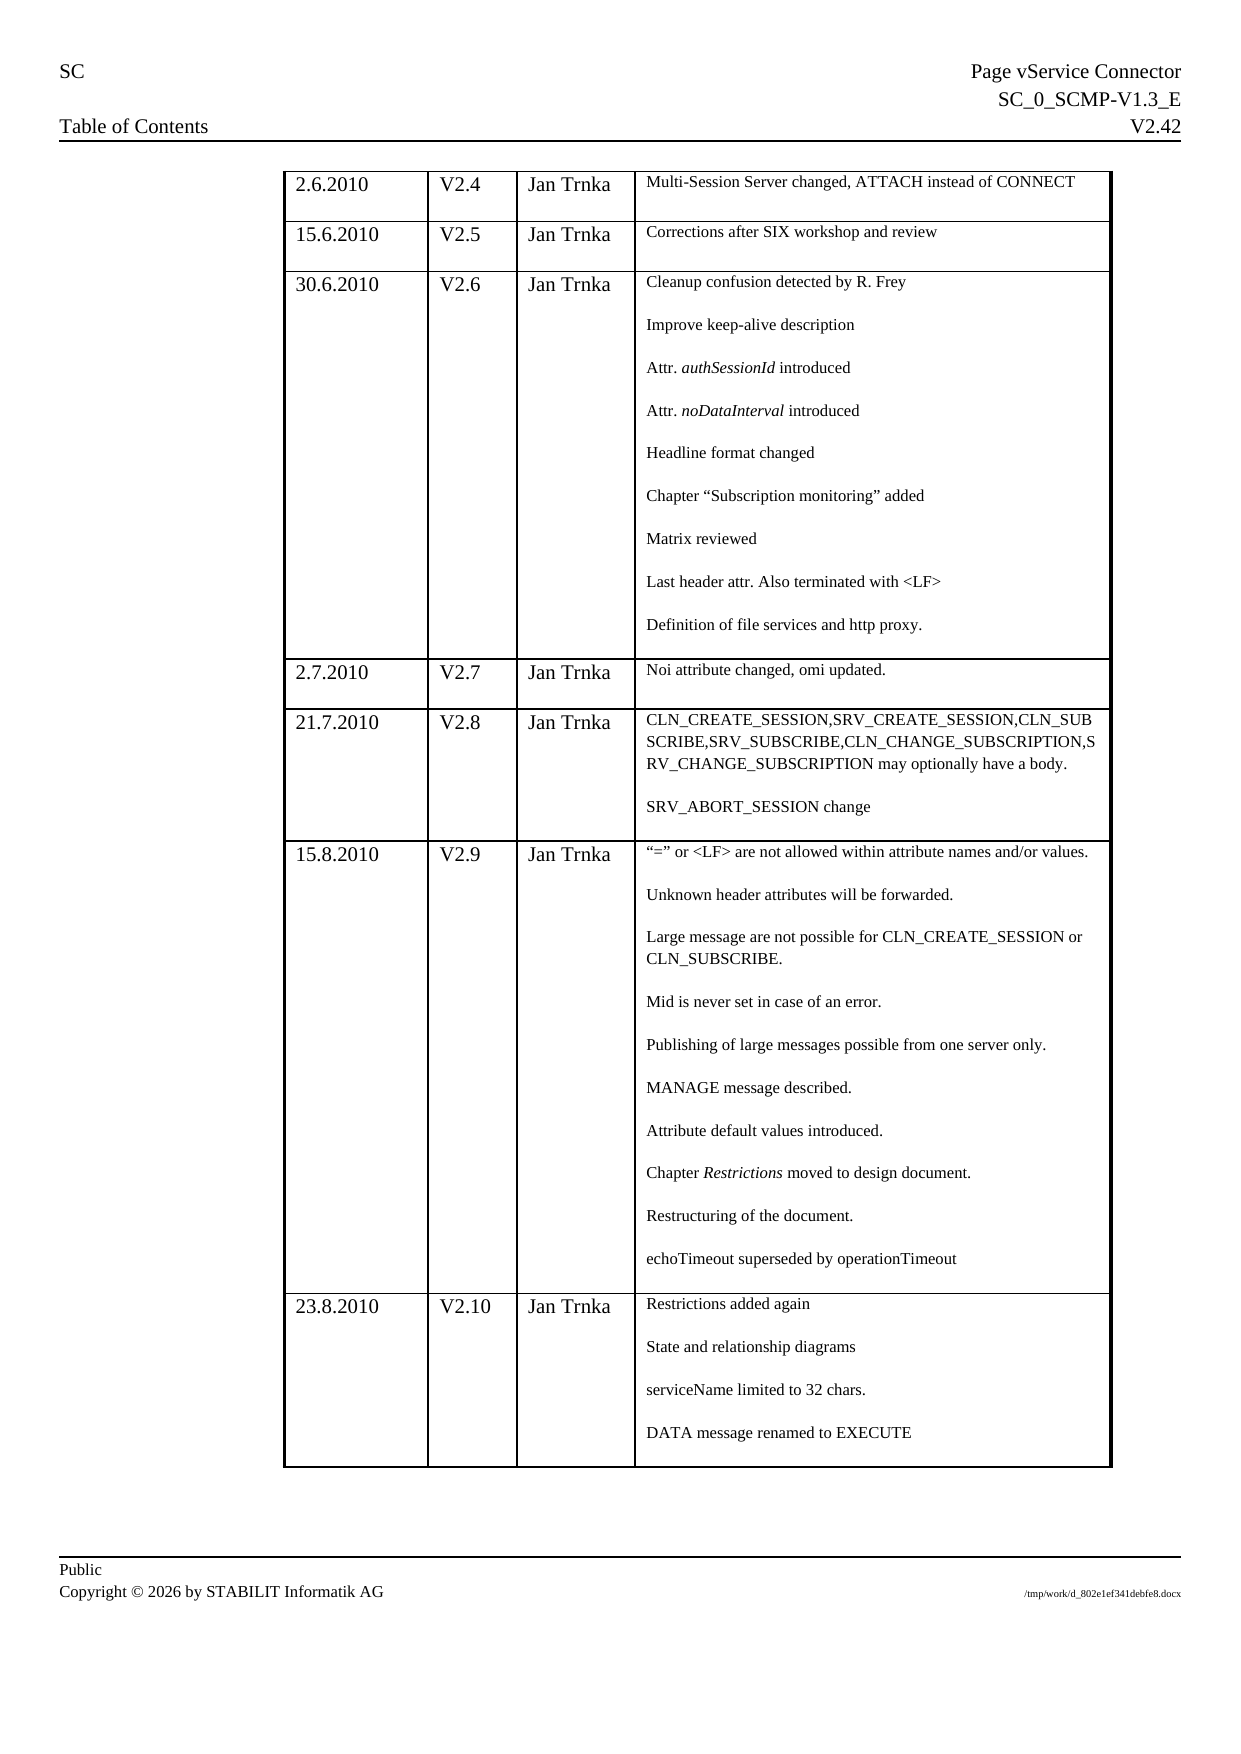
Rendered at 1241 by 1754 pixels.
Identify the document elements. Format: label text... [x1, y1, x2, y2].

table_cell 15.8.2010 [286, 842, 427, 1292]
table_cell V2.10 [429, 1294, 516, 1466]
table_cell 2.7.2010 [286, 660, 427, 708]
table_cell V2.4 [429, 172, 516, 221]
table_cell Noi attribute changed, omi updated. [636, 660, 1109, 708]
table_cell Corrections after SIX workshop and review [636, 222, 1109, 271]
table_cell 2.6.2010 [286, 172, 427, 221]
table_cell 30.6.2010 [286, 272, 427, 658]
table_cell 15.6.2010 [286, 222, 427, 271]
table_cell Restrictions added again State and relationship diagrams serviceName limited to 32 chars. DATA message renamed to EXECUTE [636, 1294, 1109, 1466]
table_cell Jan Trnka [518, 1294, 634, 1466]
table_cell V2.9 [429, 842, 516, 1292]
table_cell Jan Trnka [518, 710, 634, 840]
table_cell V2.6 [429, 272, 516, 658]
table_cell Jan Trnka [518, 272, 634, 658]
table_cell CLN_CREATE_SESSION,SRV_CREATE_SESSION,CLN_SUBSCRIBE,SRV_SUBSCRIBE,CLN_CHANGE_SUBSCRIPTION,SRV_CHANGE_SUBSCRIPTION may optionally have a body. SRV_ABORT_SESSION change [636, 710, 1109, 840]
table_cell V2.7 [429, 660, 516, 708]
table_cell Multi-Session Server changed, ATTACH instead of CONNECT [636, 172, 1109, 221]
table_cell Cleanup confusion detected by R. Frey Improve keep-alive description Attr. authSessionId introduced Attr. noDataInterval introduced Headline format changed Chapter “Subscription monitoring” added Matrix reviewed Last header attr. Also terminated with <LF> Definition of file services and http proxy. [636, 272, 1109, 658]
table_cell 23.8.2010 [286, 1294, 427, 1466]
table_cell Jan Trnka [518, 172, 634, 221]
table_cell Jan Trnka [518, 660, 634, 708]
table_cell V2.8 [429, 710, 516, 840]
table_cell 21.7.2010 [286, 710, 427, 840]
table_cell Jan Trnka [518, 222, 634, 271]
table_cell “=” or <LF> are not allowed within attribute names and/or values. Unknown header attributes will be forwarded. Large message are not possible for CLN_CREATE_SESSION or CLN_SUBSCRIBE. Mid is never set in case of an error. Publishing of large messages possible from one server only. MANAGE message described. Attribute default values introduced. Chapter Restrictions moved to design document. Restructuring of the document. echoTimeout superseded by operationTimeout [636, 842, 1109, 1292]
table_cell Jan Trnka [518, 842, 634, 1292]
table_cell V2.5 [429, 222, 516, 271]
